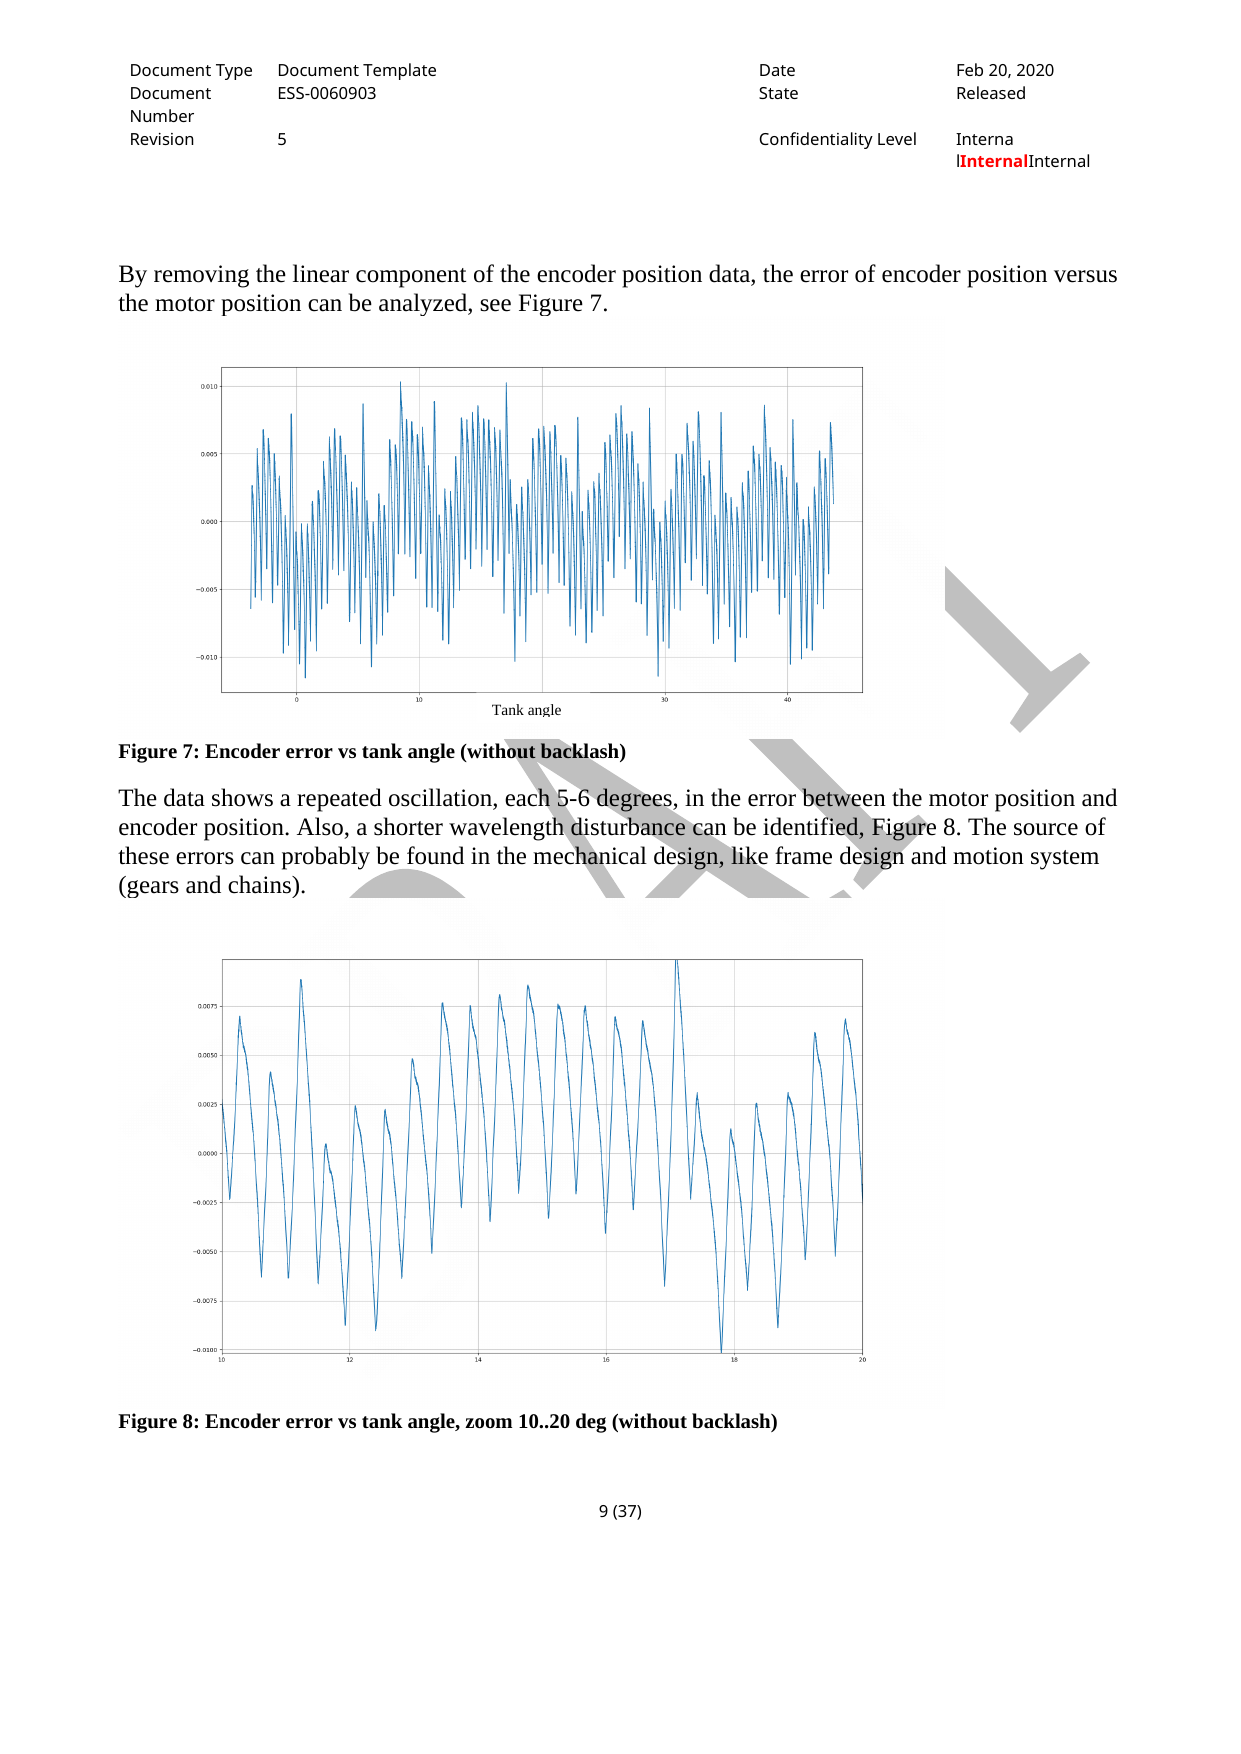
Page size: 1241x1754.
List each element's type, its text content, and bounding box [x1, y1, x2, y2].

picture [118, 316, 945, 739]
picture [118, 898, 945, 1409]
text The data shows a repeated oscillation, each 5-6 degrees, in the error between the motor position and encoder position. Also, a shorter wavelength disturbance can be identified, Figure 8. The source of these errors can probably be found in the mechanical design, like frame design and motion system (gears and chains). [118, 783, 1122, 898]
text Figure 7: Encoder error vs tank angle (without backlash) [118, 739, 1122, 763]
text Figure 8: Encoder error vs tank angle, zoom 10..20 deg (without backlash) [118, 1409, 1122, 1433]
text By removing the linear component of the encoder position data, the error of encoder position versus the motor position can be analyzed, see Figure 7. [118, 259, 1122, 316]
